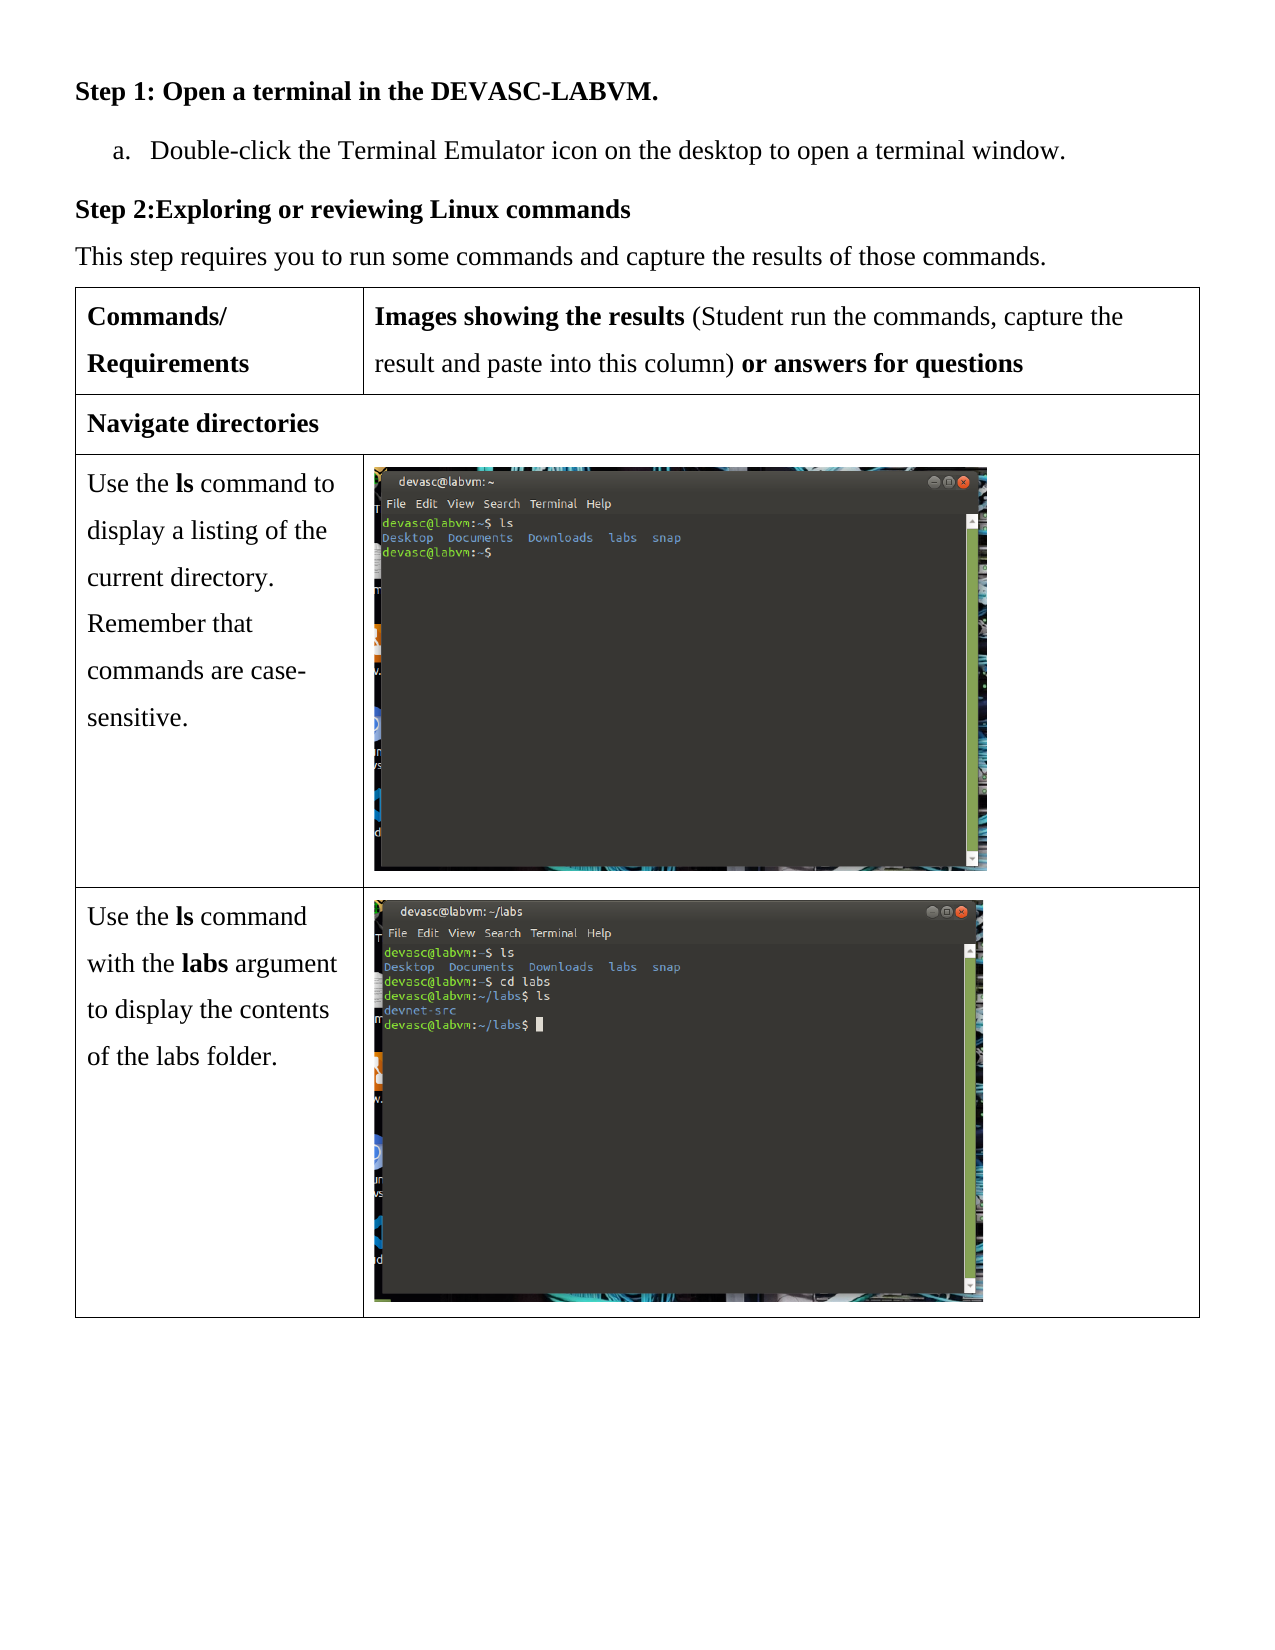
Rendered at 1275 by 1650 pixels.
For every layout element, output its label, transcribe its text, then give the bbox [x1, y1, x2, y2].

table_cell Use the ls command with the labs argument to display the contents of the labs folder. [76, 888, 363, 1317]
picture [374, 467, 987, 871]
picture [374, 900, 984, 1302]
table_cell [364, 455, 1199, 887]
table_cell [364, 888, 1199, 1317]
list Double-click the Terminal Emulator icon on the desktop to open a terminal window. [112, 134, 1200, 165]
text Step 1: Open a terminal in the DEVASC-LABVM. [75, 75, 1200, 106]
text This step requires you to run some commands and capture the results of those commands. [75, 240, 1200, 271]
text Step 2:Exploring or reviewing Linux commands [75, 193, 1200, 224]
table_cell Navigate directories [76, 395, 1199, 454]
table_header Images showing the results (Student run the commands, capture the result and paste into this column) or answers for questions [364, 288, 1199, 393]
table_cell Use the ls command to display a listing of the current directory. Remember that commands are case-sensitive. [76, 455, 363, 887]
table_header Commands/Requirements [76, 288, 363, 393]
